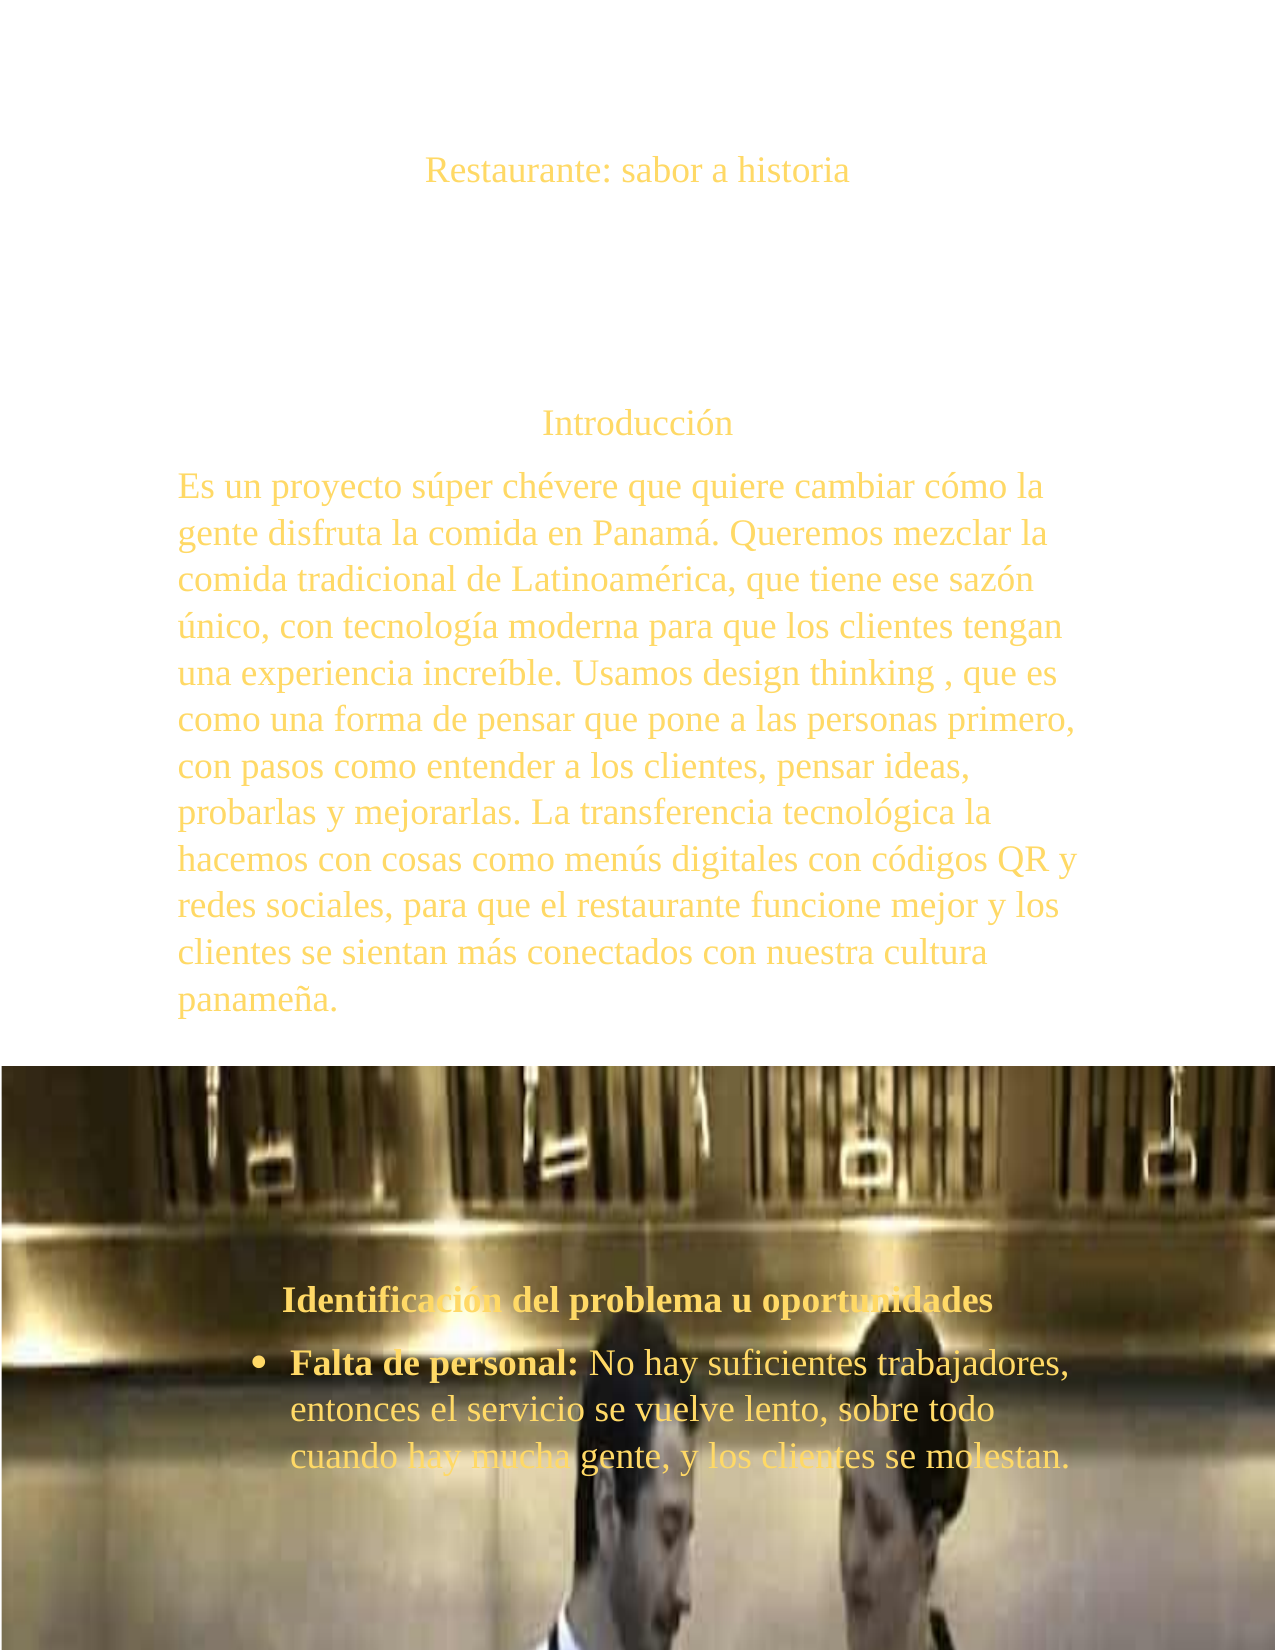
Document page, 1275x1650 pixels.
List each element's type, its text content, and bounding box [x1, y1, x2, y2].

text Introducción [177, 401, 1098, 444]
picture [1, 1066, 1275, 1650]
text Identificación del problema u oportunidades [177, 1277, 1098, 1320]
text Restaurante: sabor a historia [177, 148, 1098, 191]
text Es un proyecto súper chévere que quiere cambiar cómo la gente disfruta la comida en Panamá. Queremos mezclar la comida tradicional de Latinoamérica, que tiene ese sazón único, con tecnología moderna para que los clientes tengan una experiencia increíble. Usamos design thinking , que es como una forma de pensar que pone a las personas primero, con pasos como entender a los clientes, pensar ideas, probarlas y mejorarlas. La transferencia tecnológica la hacemos con cosas como menús digitales con códigos QR y redes sociales, para que el restaurante funcione mejor y los clientes se sientan más conectados con nuestra cultura panameña. [177, 464, 1098, 1019]
list Falta de personal: No hay suficientes trabajadores, entonces el servicio se vuelve lento, sobre todo cuando hay mucha gente, y los clientes se molestan. [252, 1340, 1098, 1476]
